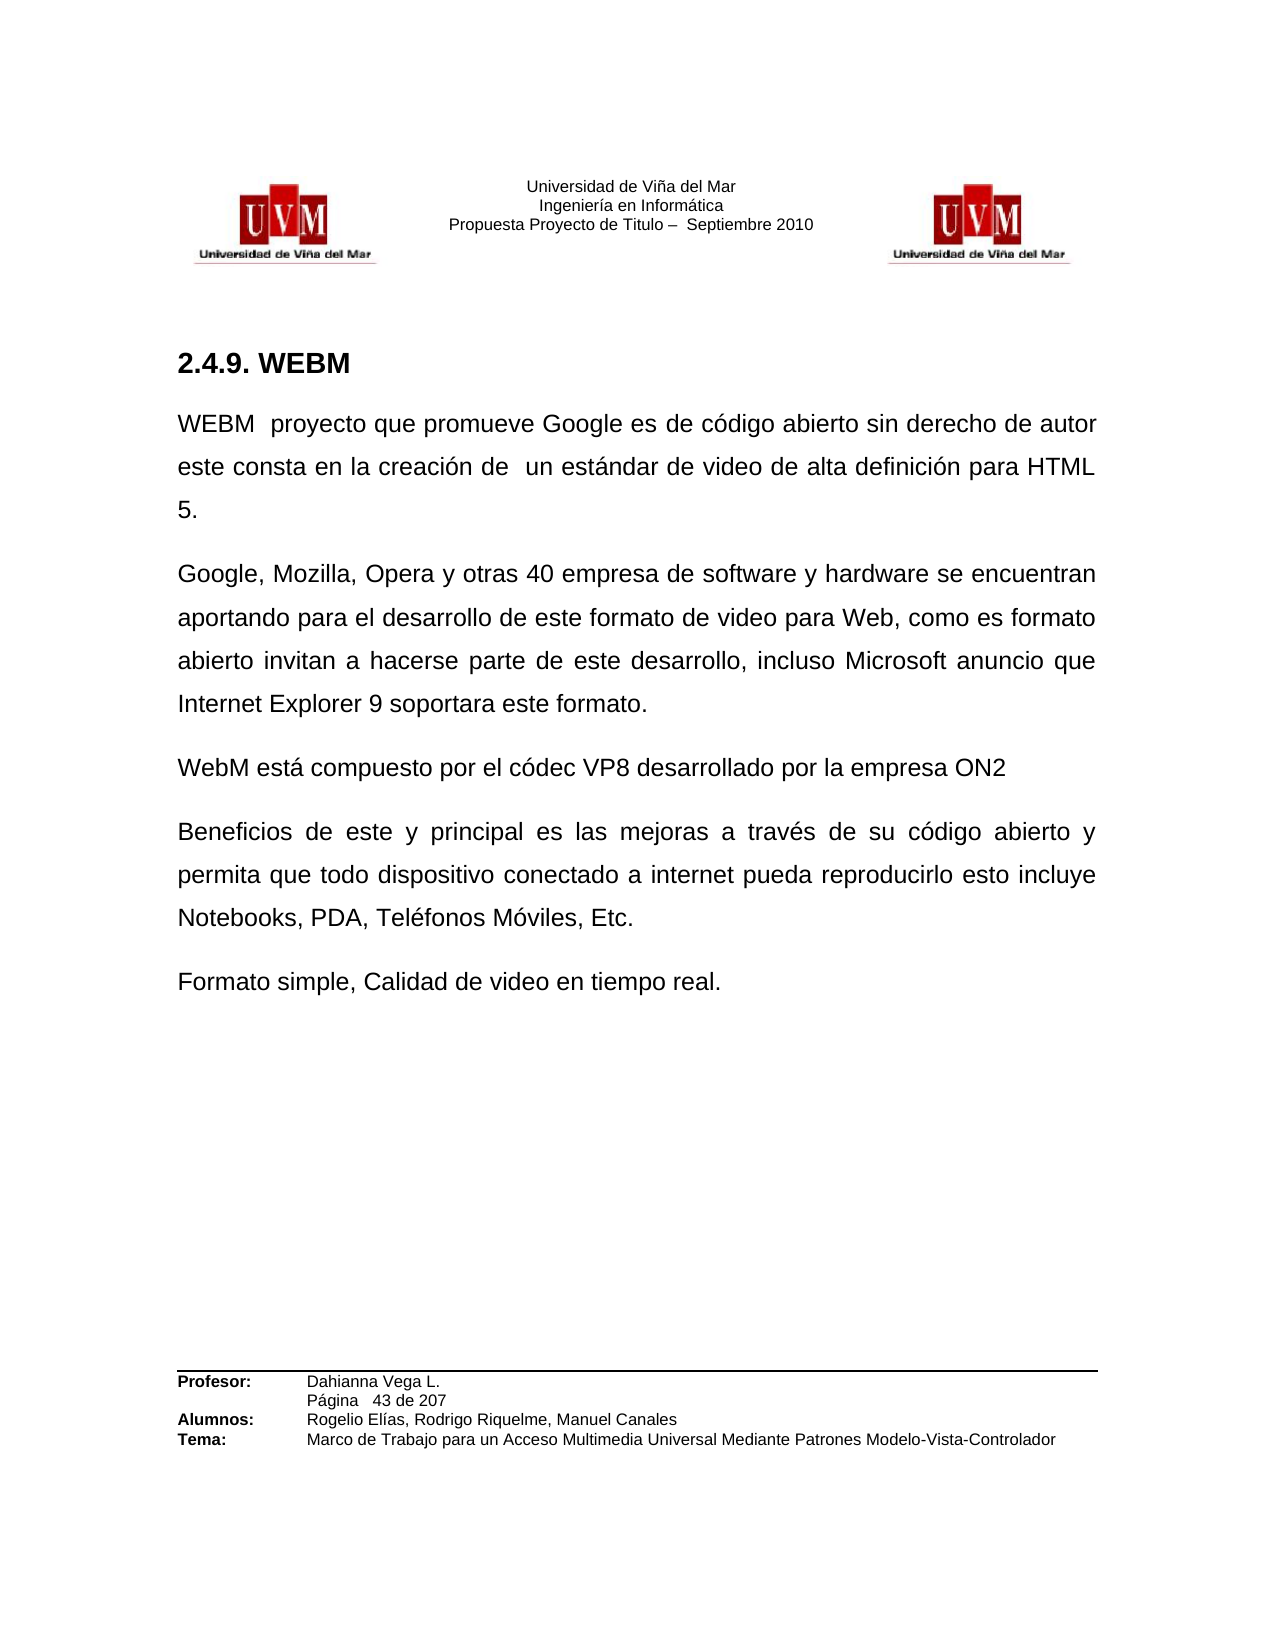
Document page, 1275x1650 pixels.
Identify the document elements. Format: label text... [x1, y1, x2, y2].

picture [177, 176, 390, 267]
subtitle 2.4.9. WEBM [177, 346, 1098, 380]
text WEBM proyecto que promueve Google es de código abierto sin derecho de autor este consta en la creación de un estándar de video de alta definición para HTML 5. [177, 409, 1098, 524]
text WebM está compuesto por el códec VP8 desarrollado por la empresa ON2 [177, 753, 1098, 781]
picture [871, 176, 1084, 267]
text Beneficios de este y principal es las mejoras a través de su código abierto y permita que todo dispositivo conectado a internet pueda reproducirlo esto incluye Notebooks, PDA, Teléfonos Móviles, Etc. [177, 817, 1098, 932]
text Google, Mozilla, Opera y otras 40 empresa de software y hardware se encuentran aportando para el desarrollo de este formato de video para Web, como es formato abierto invitan a hacerse parte de este desarrollo, incluso Microsoft anuncio que Internet Explorer 9 soportara este formato. [177, 559, 1098, 717]
text Formato simple, Calidad de video en tiempo real. [177, 967, 1098, 996]
